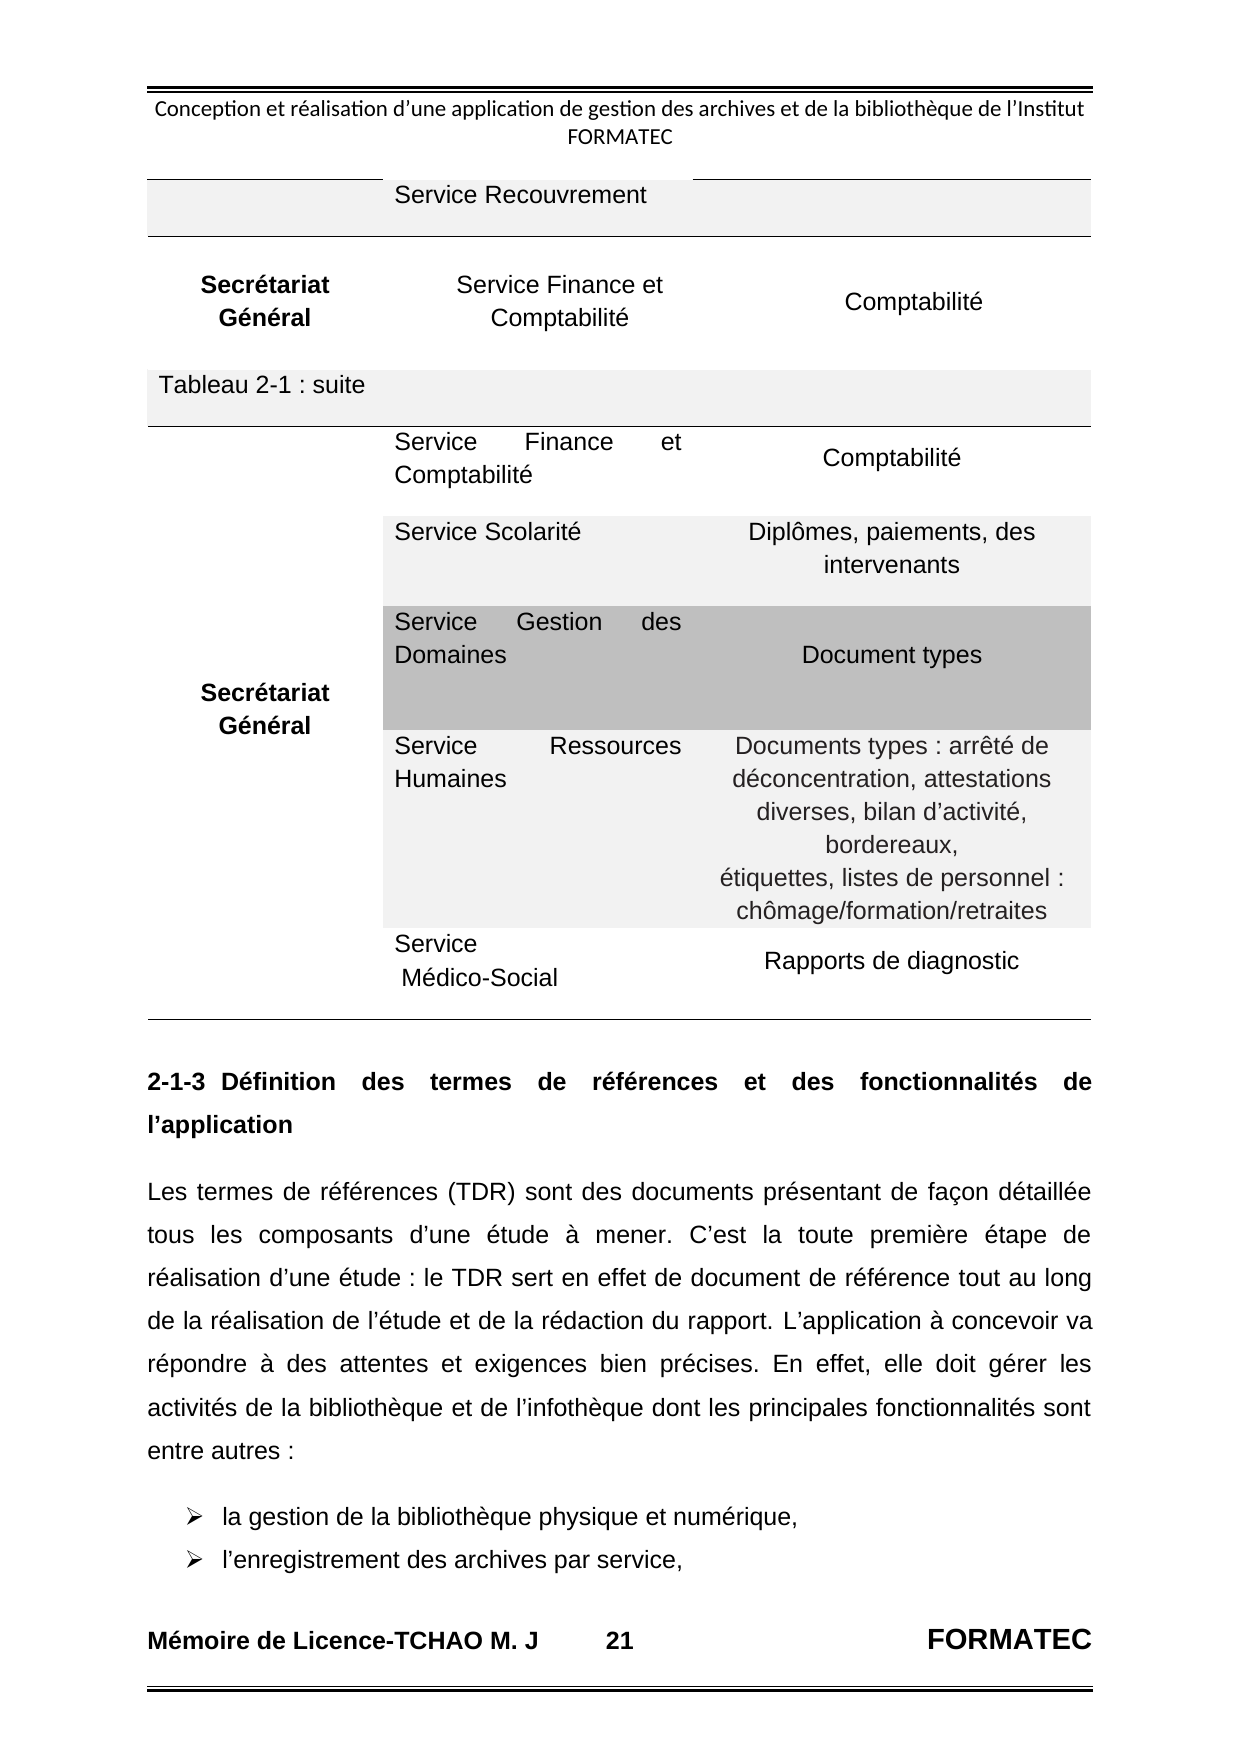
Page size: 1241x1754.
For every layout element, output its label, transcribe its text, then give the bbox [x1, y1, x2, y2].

table_cell Document types [693, 606, 1091, 730]
table_cell Service Scolarité [383, 516, 693, 606]
table_cell Documents types : arrêté de déconcentration, attestations diverses, bilan d’activité, bordereaux, étiquettes, listes de personnel : chômage/formation/retraites [693, 730, 1091, 928]
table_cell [383, 180, 693, 236]
table_cell Service Médico-Social [383, 929, 693, 1018]
table_cell Secrétariat Général [147, 236, 383, 369]
table_cell Service Gestion des Domaines [383, 606, 693, 730]
table_cell Diplômes, paiements, des intervenants [693, 516, 1091, 606]
text 2-1-3 Définition des termes de références et des fonctionnalités de l’application [147, 1067, 1093, 1139]
table_cell Comptabilité [693, 427, 1091, 516]
table_cell Rapports de diagnostic [693, 929, 1091, 1018]
table_cell Secrétariat Général [148, 427, 383, 1018]
table_cell Comptabilité [737, 237, 1091, 369]
table_cell Service Ressources Humaines [383, 730, 693, 928]
table_cell Service Finance et Comptabilité [383, 237, 737, 369]
table_cell Service Finance et Comptabilité [383, 427, 693, 516]
list la gestion de la bibliothèque physique et numérique, [184, 1502, 1093, 1531]
list l’enregistrement des archives par service, [184, 1546, 1093, 1574]
table_cell Tableau 2-1 : suite [147, 369, 1091, 426]
text Les termes de références (TDR) sont des documents présentant de façon détaillée tous les composants d’une étude à mener. C’est la toute première étape de réalisation d’une étude : le TDR sert en effet de document de référence tout au long de la réalisation de l’étude et de la rédaction du rapport. L’application à concevoir va répondre à des attentes et exigences bien précises. En effet, elle doit gérer les activités de la bibliothèque et de l’infothèque dont les principales fonctionnalités sont entre autres : [147, 1177, 1093, 1464]
